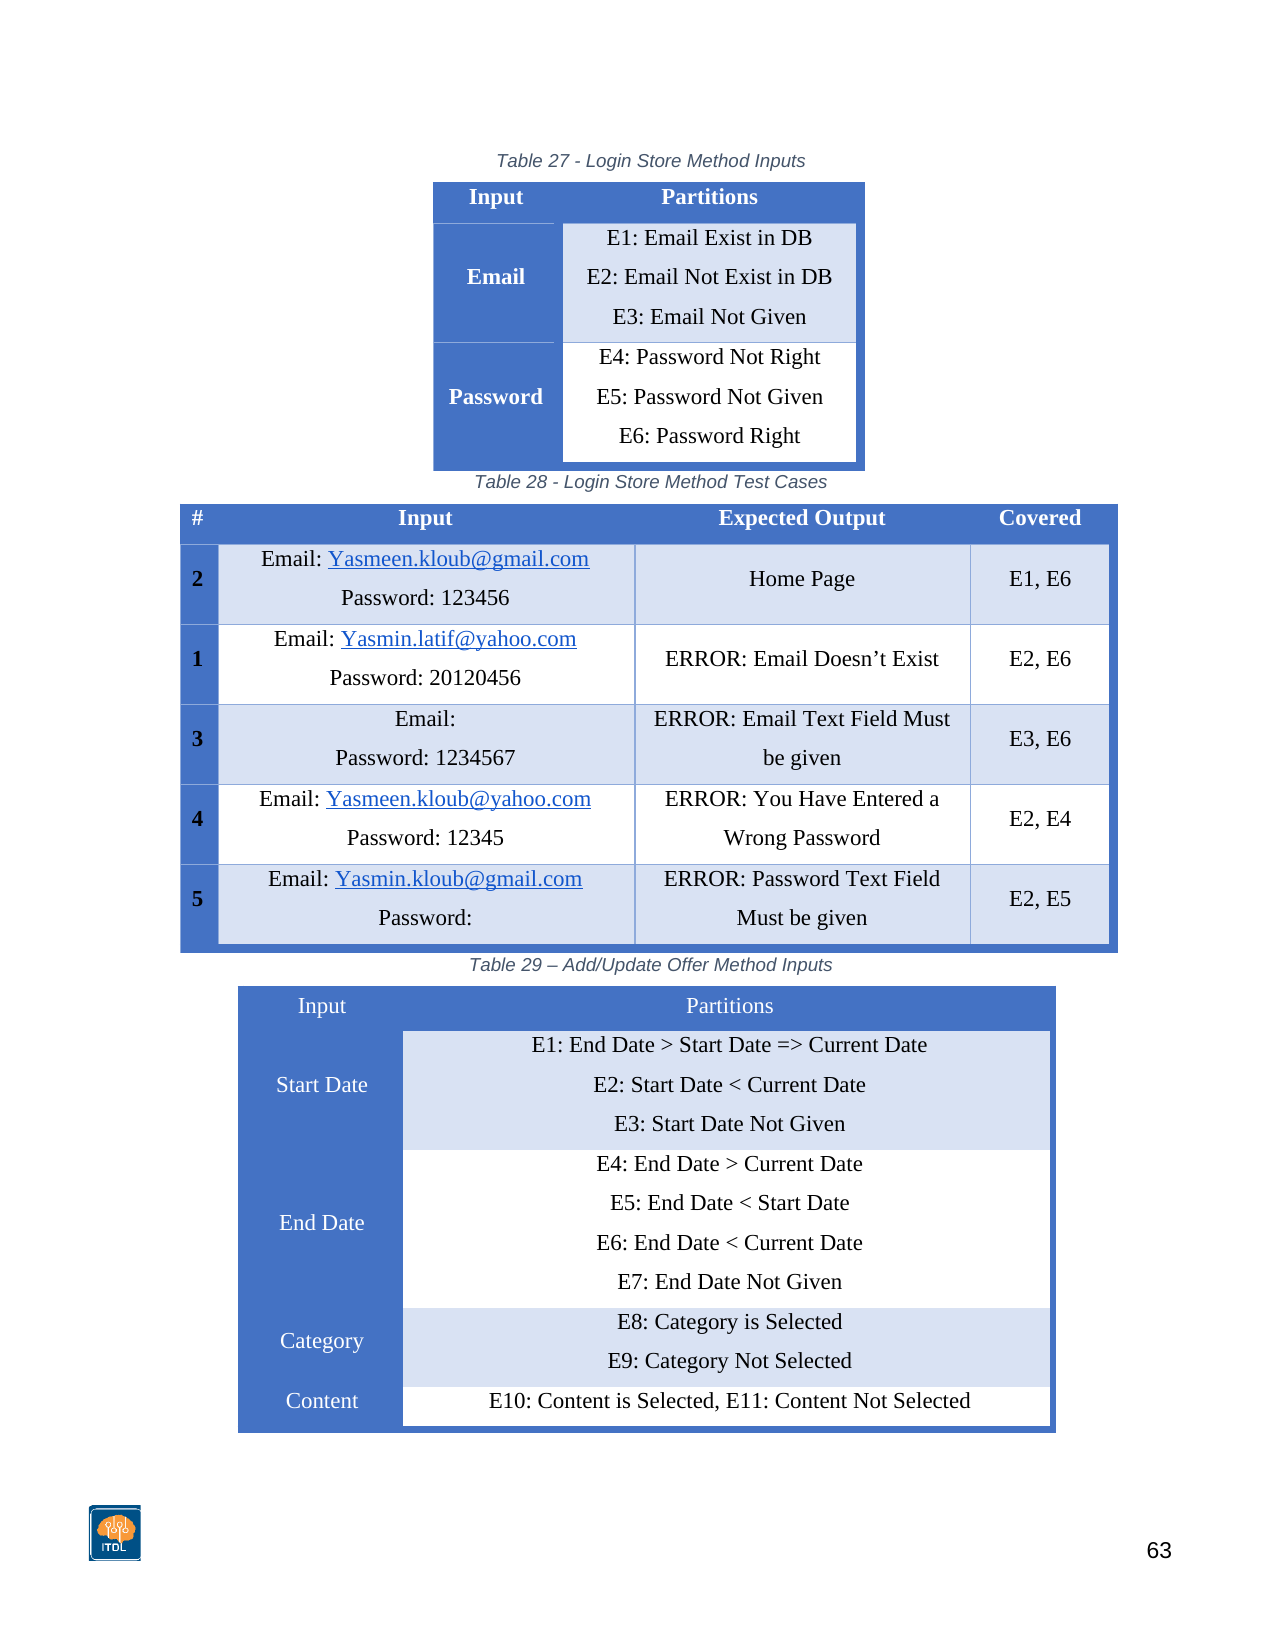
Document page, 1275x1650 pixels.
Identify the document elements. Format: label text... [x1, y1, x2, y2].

table_header # [181, 505, 218, 544]
table_cell E2, E6 [971, 625, 1109, 704]
table_cell E1: Email Exist in DB E2: Email Not Exist in DB E3: Email Not Given [563, 224, 856, 342]
table_cell ERROR: You Have Entered a Wrong Password [636, 785, 970, 864]
text Table 28 - Login Store Method Test Cases [178, 471, 1125, 493]
table_header Input [219, 505, 634, 544]
table_cell Password [434, 343, 554, 462]
table_cell Email: Yasmin.kloub@gmail.com Password: [219, 865, 634, 944]
table_cell 5 [181, 865, 218, 944]
table_cell Email [434, 224, 554, 342]
table_cell 4 [181, 785, 218, 864]
table_cell E4: Password Not Right E5: Password Not Given E6: Password Right [563, 343, 856, 462]
table_cell E3, E6 [971, 705, 1109, 784]
text Table 29 – Add/Update Offer Method Inputs [178, 953, 1125, 975]
table_cell E10: Content is Selected, E11: Content Not Selected [403, 1387, 1050, 1426]
table_header Expected Output [636, 505, 970, 544]
table_cell Email: Yasmeen.kloub@gmail.com Password: 123456 [219, 545, 634, 624]
table_header Partitions [563, 183, 856, 223]
table_header Input [244, 992, 403, 1031]
table_cell E4: End Date > Current Date E5: End Date < Start Date E6: End Date < Current Date E7: End Date Not Given [403, 1150, 1050, 1308]
table_cell Home Page [636, 545, 970, 624]
table_cell Email: Yasmin.latif@yahoo.com Password: 20120456 [219, 625, 634, 704]
table_cell Content [244, 1387, 403, 1426]
table_cell 1 [181, 625, 218, 704]
table_cell E2, E4 [971, 785, 1109, 864]
table_cell ERROR: Email Doesn’t Exist [636, 625, 970, 704]
table_cell Email: Yasmeen.kloub@yahoo.com Password: 12345 [219, 785, 634, 864]
table_cell E8: Category is Selected E9: Category Not Selected [403, 1308, 1050, 1387]
table_cell 3 [181, 705, 218, 784]
table_cell E1, E6 [971, 545, 1109, 624]
table_cell ERROR: Email Text Field Must be given [636, 705, 970, 784]
text Table 27 - Login Store Method Inputs [178, 150, 1125, 172]
table_header Partitions [403, 992, 1050, 1031]
table_cell 2 [181, 545, 218, 624]
table_cell ERROR: Password Text Field Must be given [636, 865, 970, 944]
table_header Covered [971, 505, 1109, 544]
table_header Input [434, 183, 554, 223]
table_cell Category [244, 1308, 403, 1387]
table_cell Email: Password: 1234567 [219, 705, 634, 784]
table_cell Start Date [244, 1031, 403, 1150]
table_cell E2, E5 [971, 865, 1109, 944]
table_cell End Date [244, 1150, 403, 1308]
picture [87, 1505, 141, 1559]
table_cell E1: End Date > Start Date => Current Date E2: Start Date < Current Date E3: Start Date Not Given [403, 1031, 1050, 1150]
